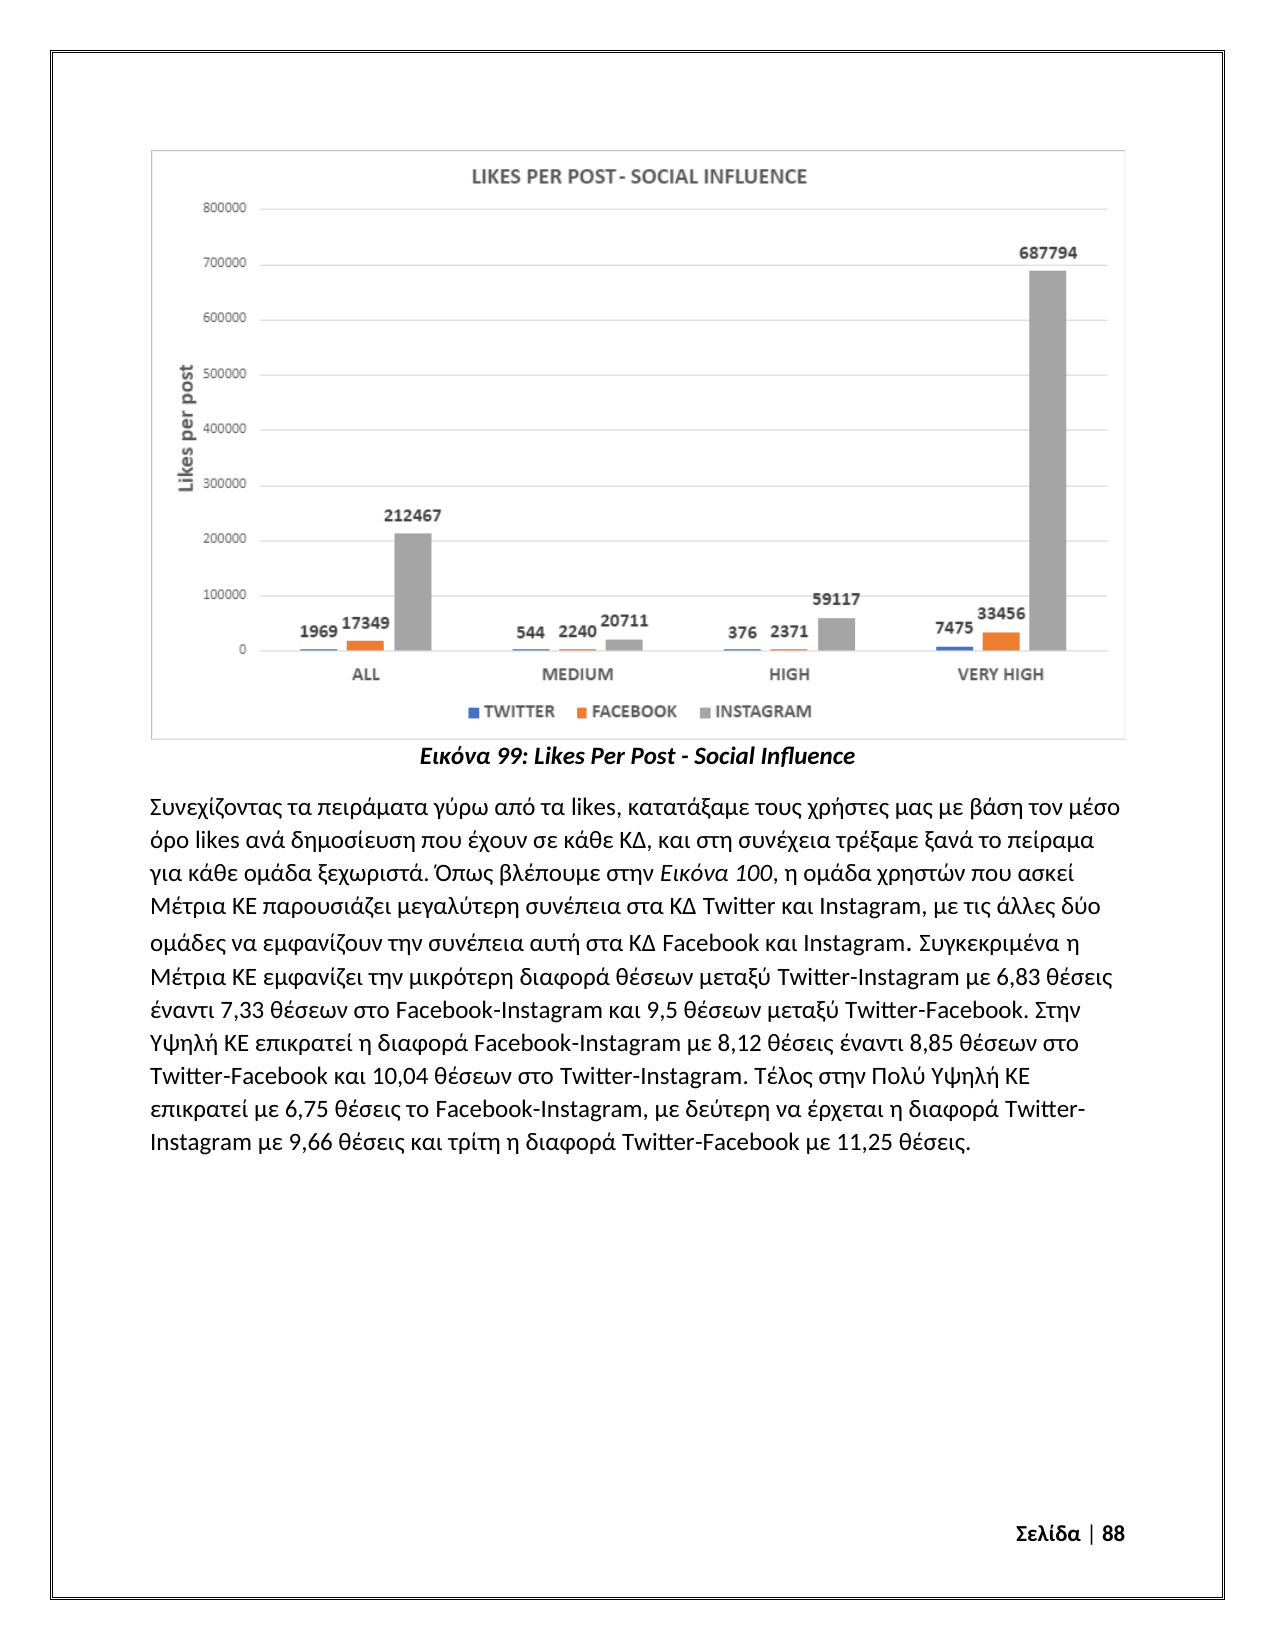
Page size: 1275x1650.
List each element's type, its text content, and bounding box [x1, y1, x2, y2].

text Εικόνα 99: Likes Per Post - Social Influence [150, 740, 1125, 771]
picture [150, 150, 1125, 740]
text Συνεχίζοντας τα πειράματα γύρω από τα likes, κατατάξαμε τους χρήστες μας με βάση τον μέσο όρο likes ανά δημοσίευση που έχουν σε κάθε ΚΔ, και στη συνέχεια τρέξαμε ξανά το πείραμα για κάθε ομάδα ξεχωριστά. Όπως βλέπουμε στην Εικόνα 100, η ομάδα χρηστών που ασκεί Μέτρια ΚΕ παρουσιάζει μεγαλύτερη συνέπεια στα ΚΔ Twitter και Instagram, με τις άλλες δύο ομάδες να εμφανίζουν την συνέπεια αυτή στα ΚΔ Facebook και Instagram. Συγκεκριμένα η Μέτρια ΚΕ εμφανίζει την μικρότερη διαφορά θέσεων μεταξύ Twitter-Instagram με 6,83 θέσεις έναντι 7,33 θέσεων στο Facebook-Instagram και 9,5 θέσεων μεταξύ Twitter-Facebook. Στην Υψηλή ΚΕ επικρατεί η διαφορά Facebook-Instagram με 8,12 θέσεις έναντι 8,85 θέσεων στο Twitter-Facebook και 10,04 θέσεων στο Twitter-Instagram. Τέλος στην Πολύ Υψηλή ΚΕ επικρατεί με 6,75 θέσεις το Facebook-Instagram, με δεύτερη να έρχεται η διαφορά Twitter-Instagram με 9,66 θέσεις και τρίτη η διαφορά Twitter-Facebook με 11,25 θέσεις. [150, 791, 1125, 1157]
